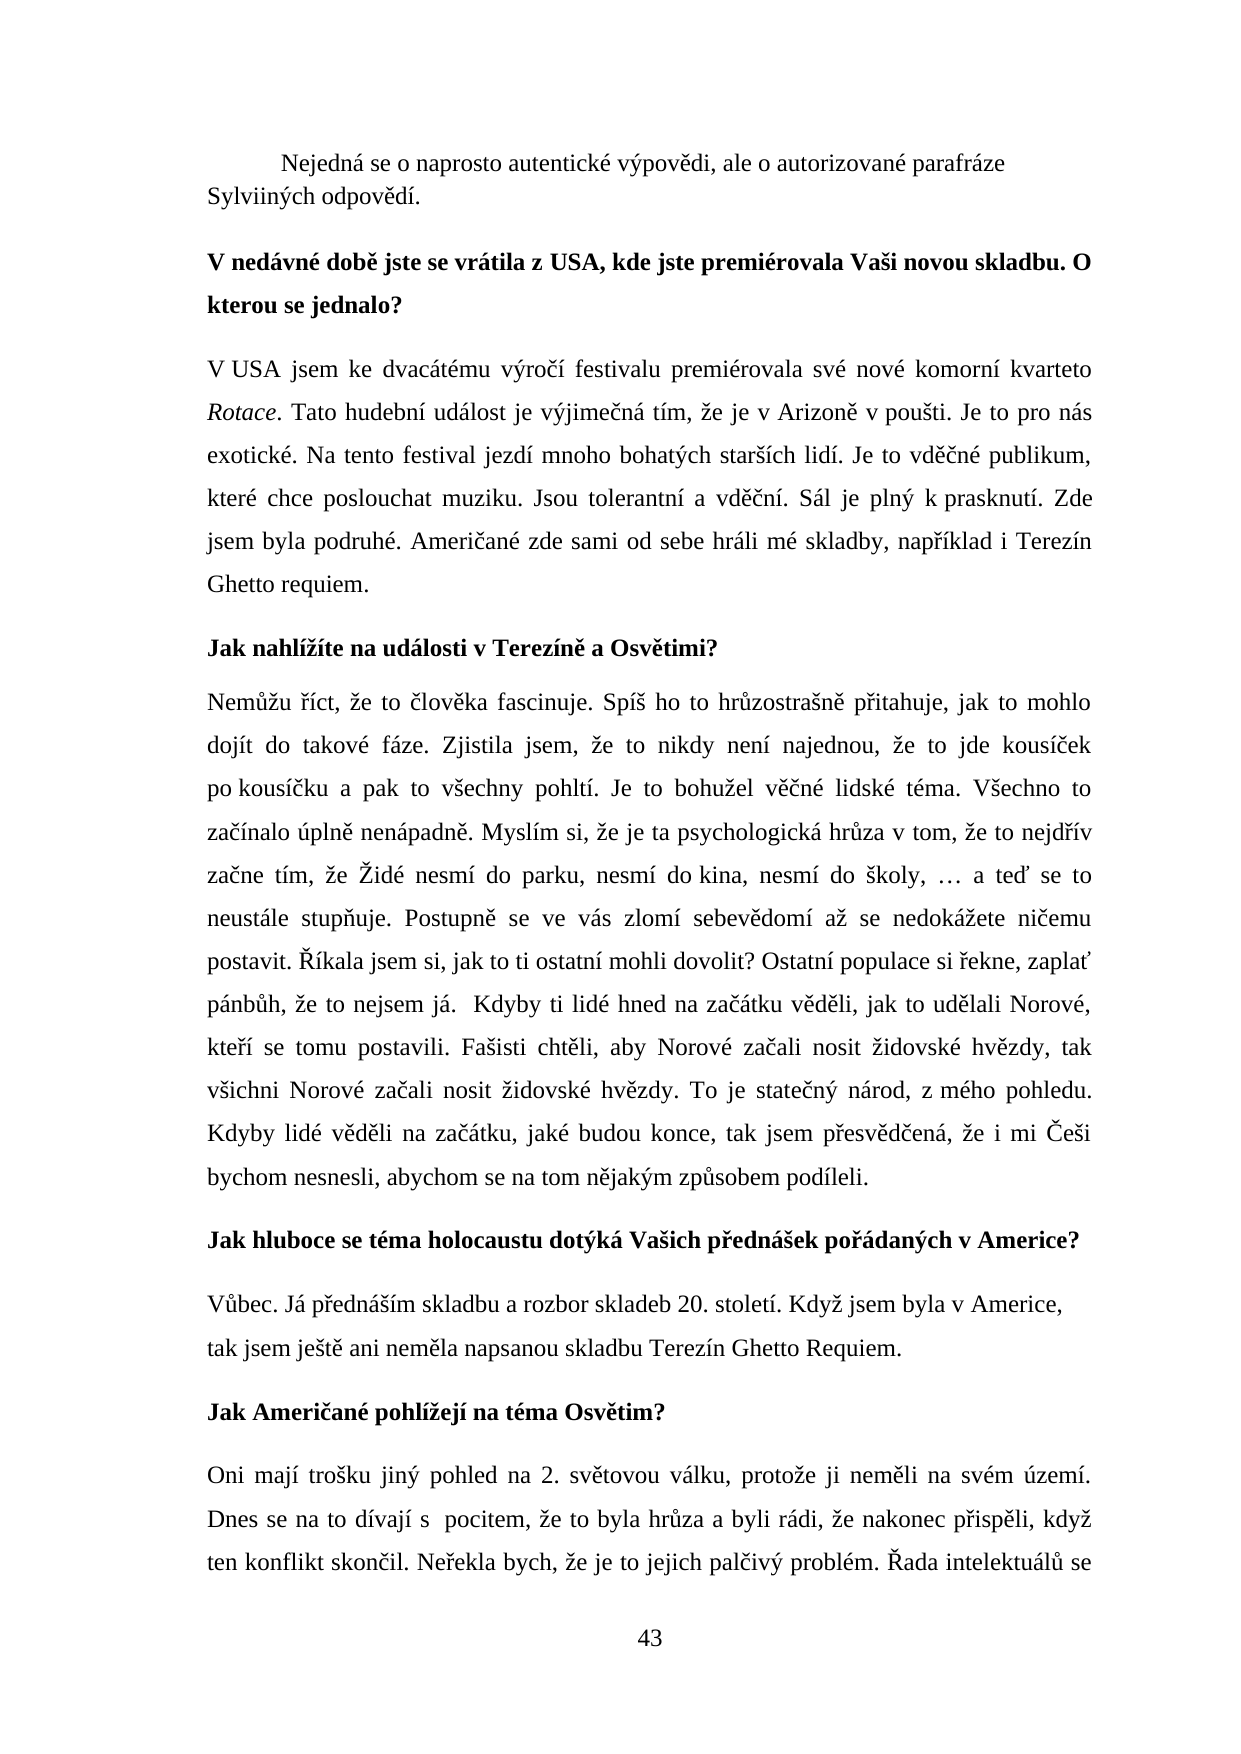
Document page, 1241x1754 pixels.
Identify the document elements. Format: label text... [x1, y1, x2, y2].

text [207, 1461, 1092, 1576]
text Nejedná se o naprosto autentické výpovědi, ale o autorizované parafráze Sylviiných odpovědí. [207, 148, 1092, 209]
text V USA jsem ke dvacátému výročí festivalu premiérovala své nové komorní kvarteto Rotace. Tato hudební událost je výjimečná tím, že je v Arizoně v poušti. Je to pro nás exotické. Na tento festival jezdí mnoho bohatých starších lidí. Je to vděčné publikum, které chce poslouchat muziku. Jsou tolerantní a vděční. Sál je plný k prasknutí. Zde jsem byla podruhé. Američané zde sami od sebe hráli mé skladby, například i Terezín Ghetto requiem. [207, 354, 1092, 598]
text Vůbec. Já přednáším skladbu a rozbor skladeb 20. století. Když jsem byla v Americe, tak jsem ještě ani neměla napsanou skladbu Terezín Ghetto Requiem. [207, 1289, 1092, 1361]
text Jak nahlížíte na události v Terezíně a Osvětimi? [207, 633, 1092, 662]
text Nemůžu říct, že to člověka fascinuje. Spíš ho to hrůzostrašně přitahuje, jak to mohlo dojít do takové fáze. Zjistila jsem, že to nikdy není najednou, že to jde kousíček po kousíčku a pak to všechny pohltí. Je to bohužel věčné lidské téma. Všechno to začínalo úplně nenápadně. Myslím si, že je ta psychologická hrůza v tom, že to nejdřív začne tím, že Židé nesmí do parku, nesmí do kina, nesmí do školy, … a teď se to neustále stupňuje. Postupně se ve vás zlomí sebevědomí až se nedokážete ničemu postavit. Říkala jsem si, jak to ti ostatní mohli dovolit? Ostatní populace si řekne, zaplať pánbůh, že to nejsem já. Kdyby ti lidé hned na začátku věděli, jak to udělali Norové, kteří se tomu postavili. Fašisti chtěli, aby Norové začali nosit židovské hvězdy, tak všichni Norové začali nosit židovské hvězdy. To je statečný národ, z mého pohledu. Kdyby lidé věděli na začátku, jaké budou konce, tak jsem přesvědčená, že i mi Češi bychom nesnesli, abychom se na tom nějakým způsobem podíleli. [207, 687, 1092, 1190]
text V nedávné době jste se vrátila z USA, kde jste premiérovala Vaši novou skladbu. O kterou se jednalo? [207, 247, 1092, 319]
text Jak hluboce se téma holocaustu dotýká Vašich přednášek pořádaných v Americe? [207, 1226, 1092, 1254]
text Jak Američané pohlížejí na téma Osvětim? [207, 1397, 1092, 1425]
